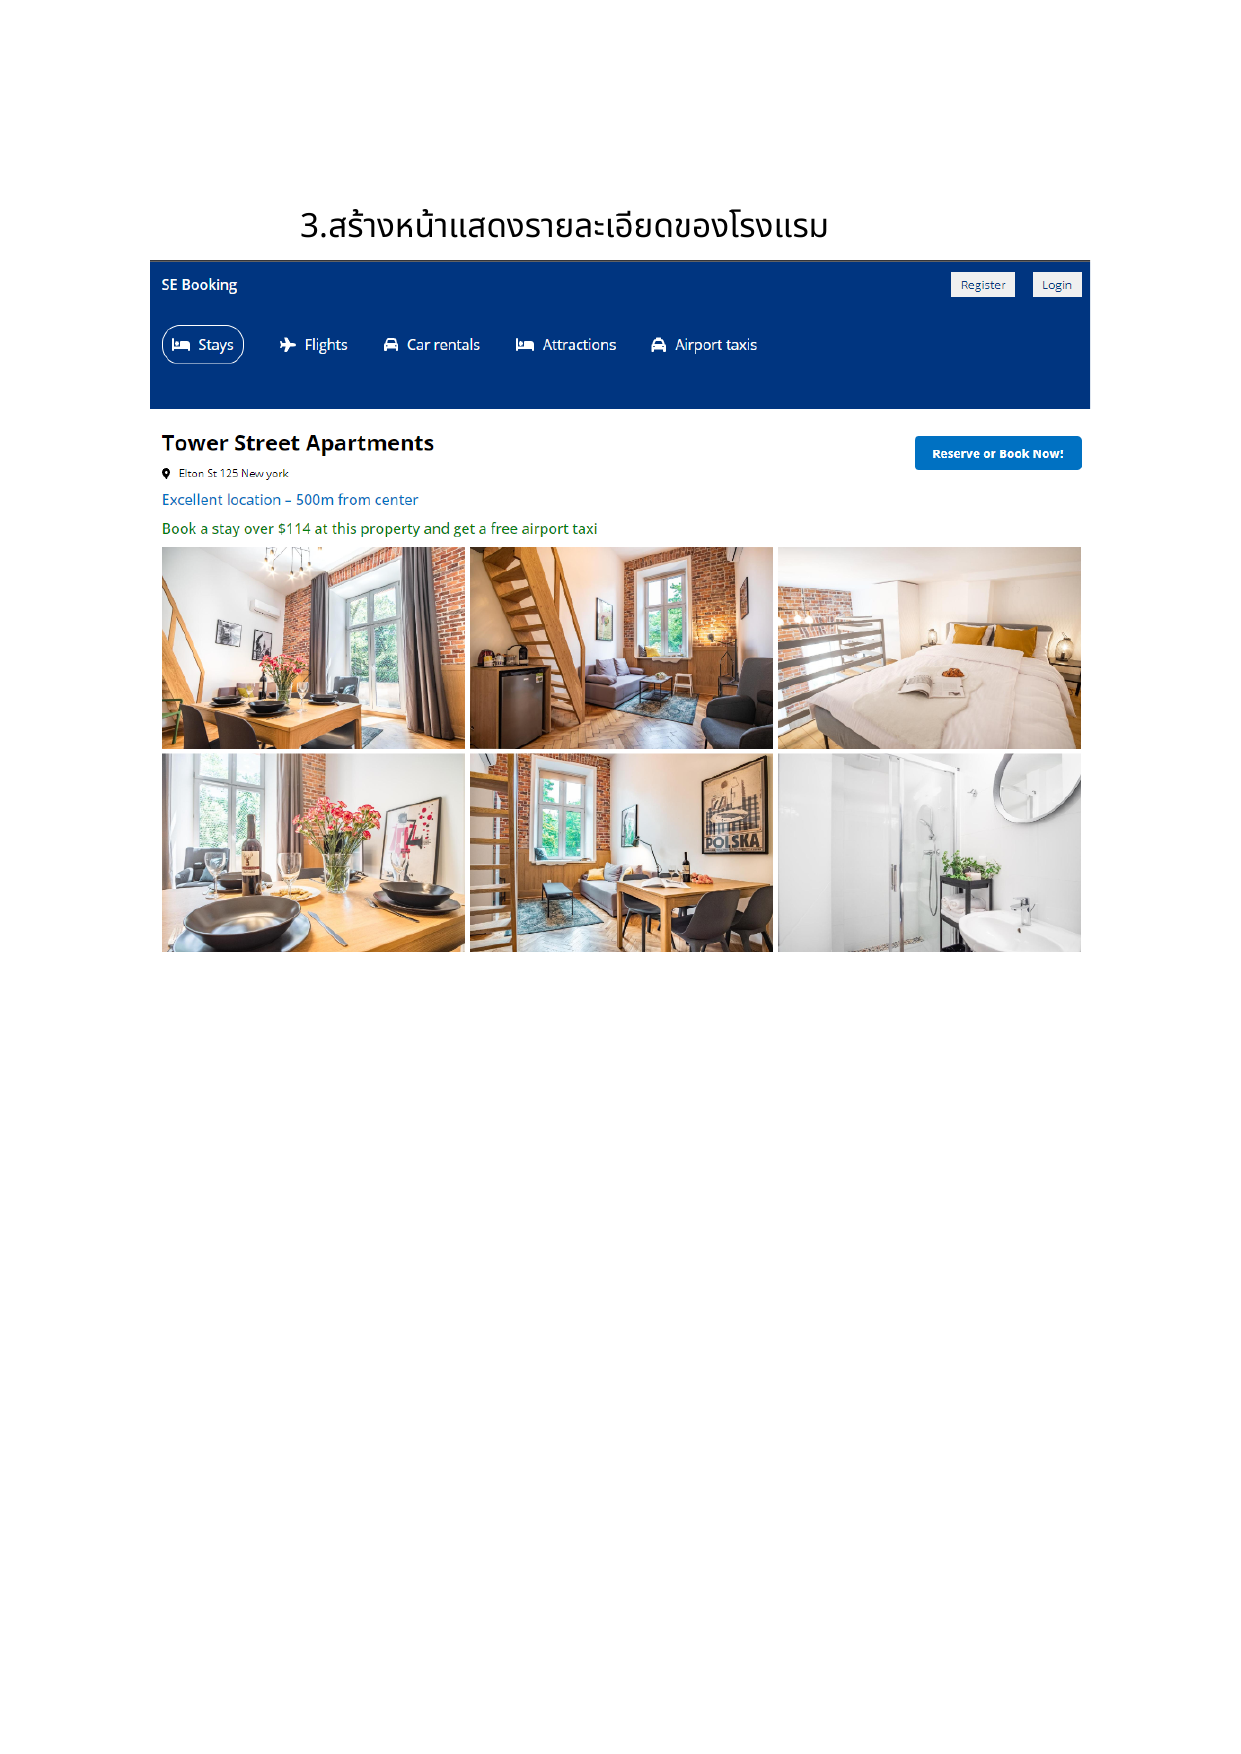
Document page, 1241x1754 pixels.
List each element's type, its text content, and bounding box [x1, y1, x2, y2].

text 3.สร้างหน้าแสดงรายละเอียดของโรงแรม [300, 202, 1090, 253]
picture [150, 260, 1091, 952]
